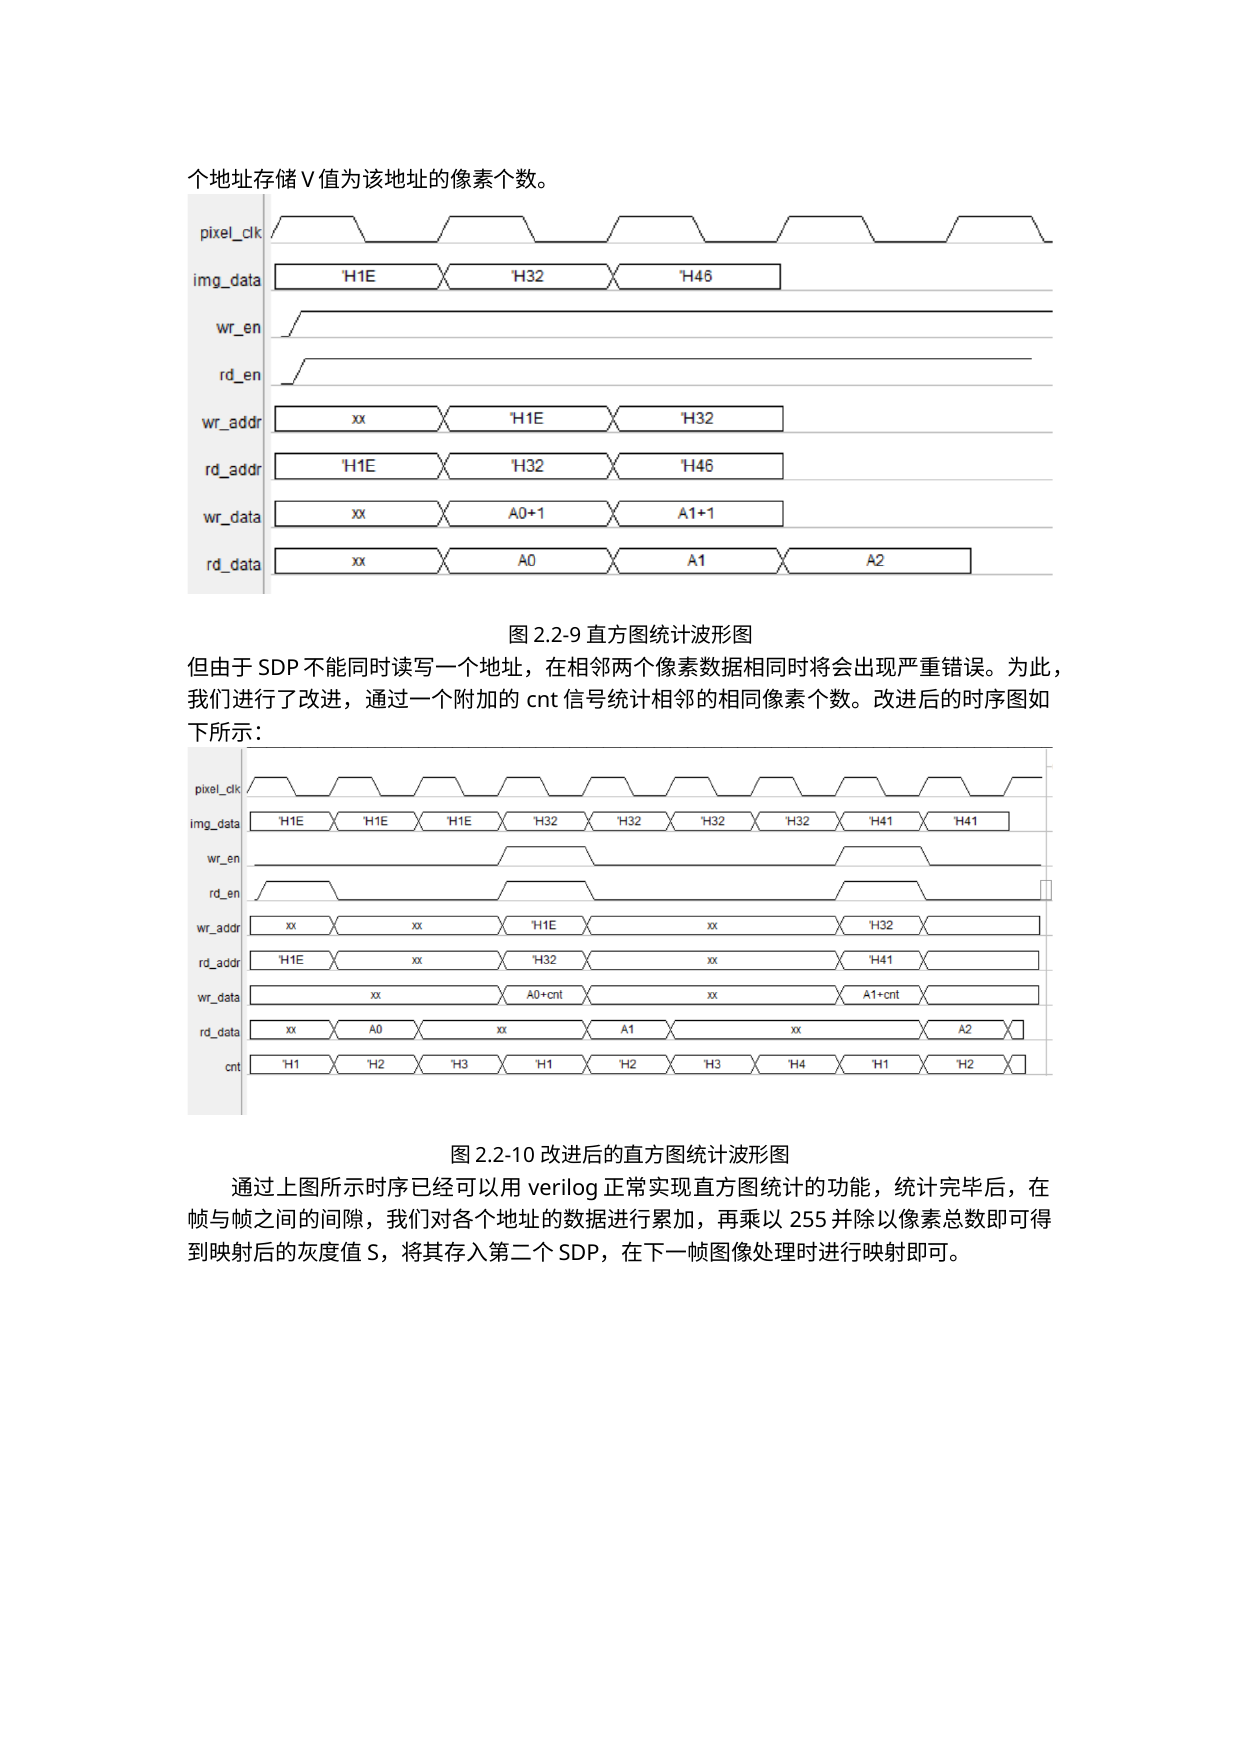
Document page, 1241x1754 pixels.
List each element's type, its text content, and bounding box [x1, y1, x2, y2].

text 图2.2-10 改进后的直方图统计波形图 [187, 1137, 1053, 1169]
text 图2.2-9 直方图统计波形图 [187, 617, 1053, 649]
picture [187, 747, 1053, 1115]
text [187, 162, 1053, 194]
picture [187, 194, 1053, 594]
text 但由于SDP不能同时读写一个地址，在相邻两个像素数据相同时将会出现严重错误。为此，我们进行了改进，通过一个附加的cnt信号统计相邻的相同像素个数。改进后的时序图如下所示： [187, 649, 1053, 747]
text 通过上图所示时序已经可以用verilog正常实现直方图统计的功能，统计完毕后，在帧与帧之间的间隙，我们对各个地址的数据进行累加，再乘以255并除以像素总数即可得到映射后的灰度值S，将其存入第二个SDP，在下一帧图像处理时进行映射即可。 [187, 1169, 1053, 1267]
